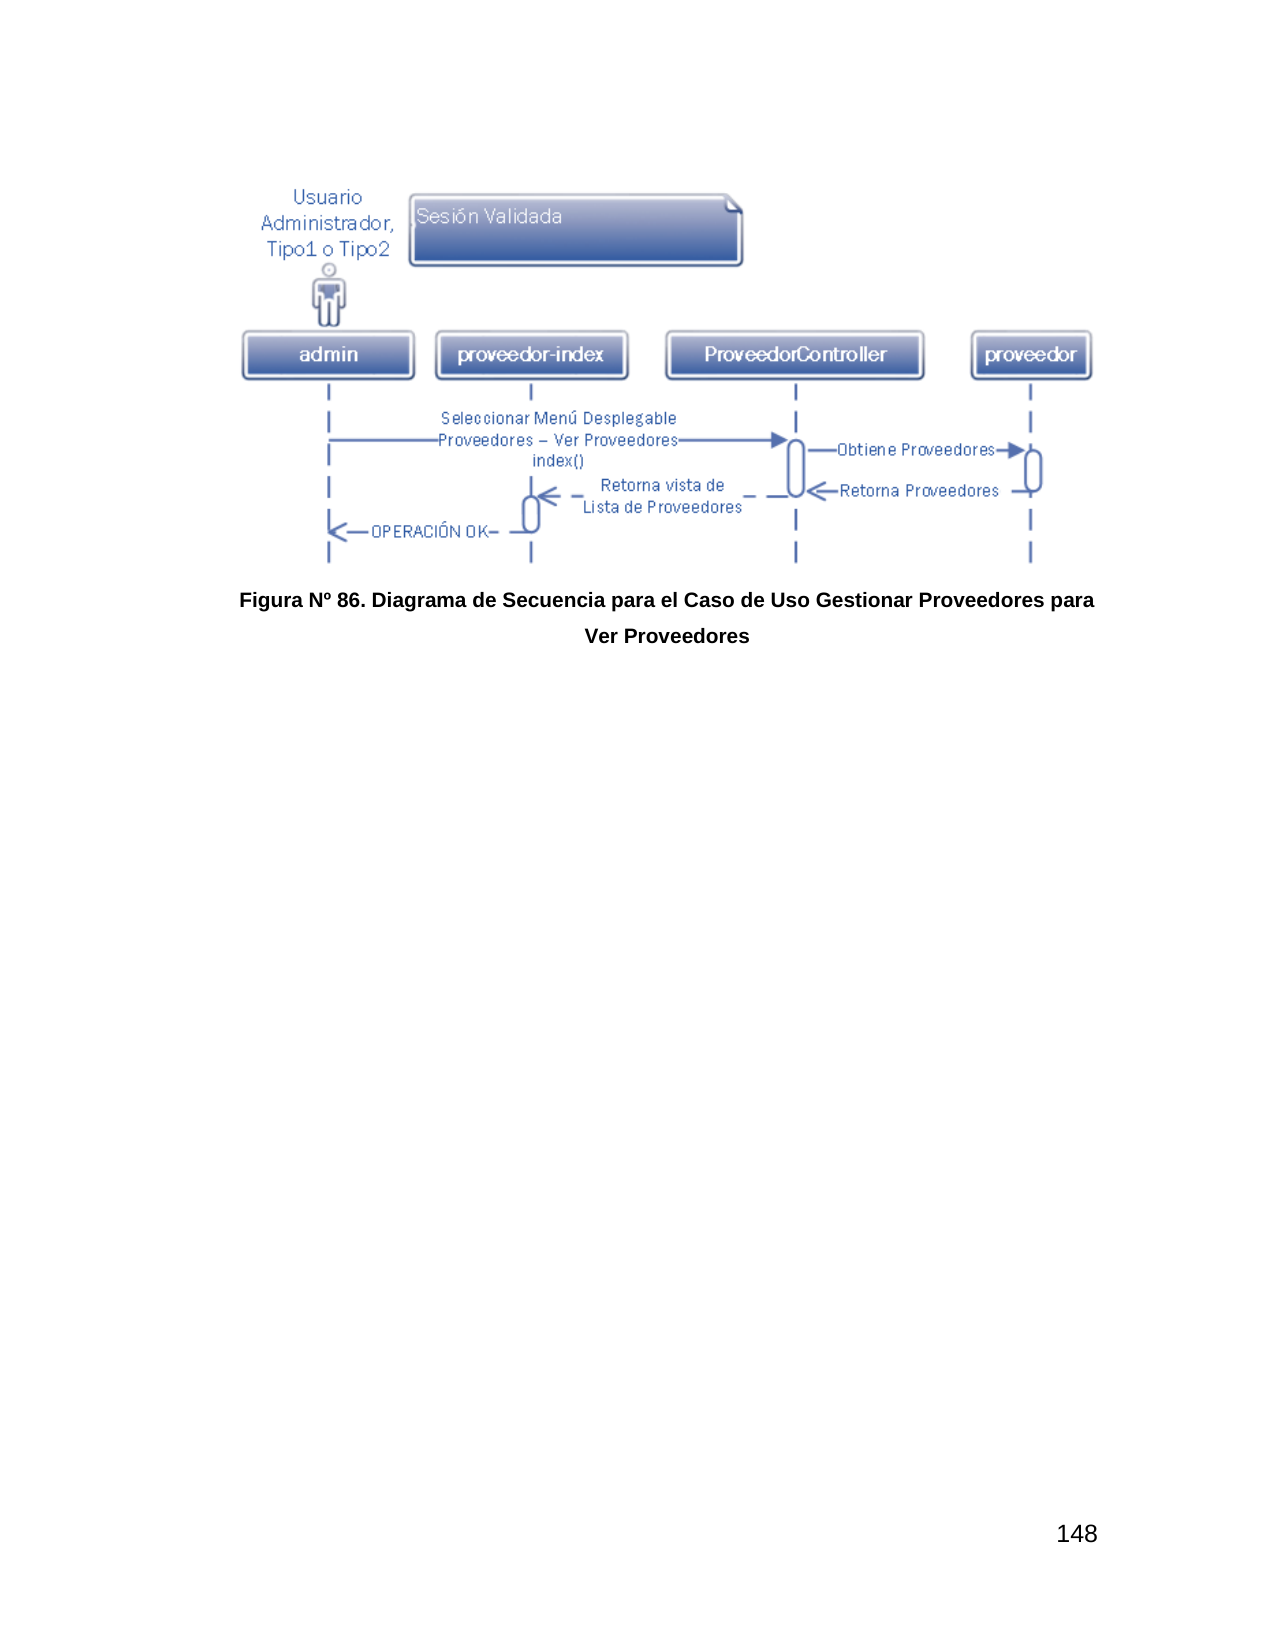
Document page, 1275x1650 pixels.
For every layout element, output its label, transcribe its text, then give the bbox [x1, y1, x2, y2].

picture [236, 177, 1098, 576]
text Figura Nº 86. Diagrama de Secuencia para el Caso de Uso Gestionar Proveedores para Ver Proveedores [236, 588, 1098, 648]
